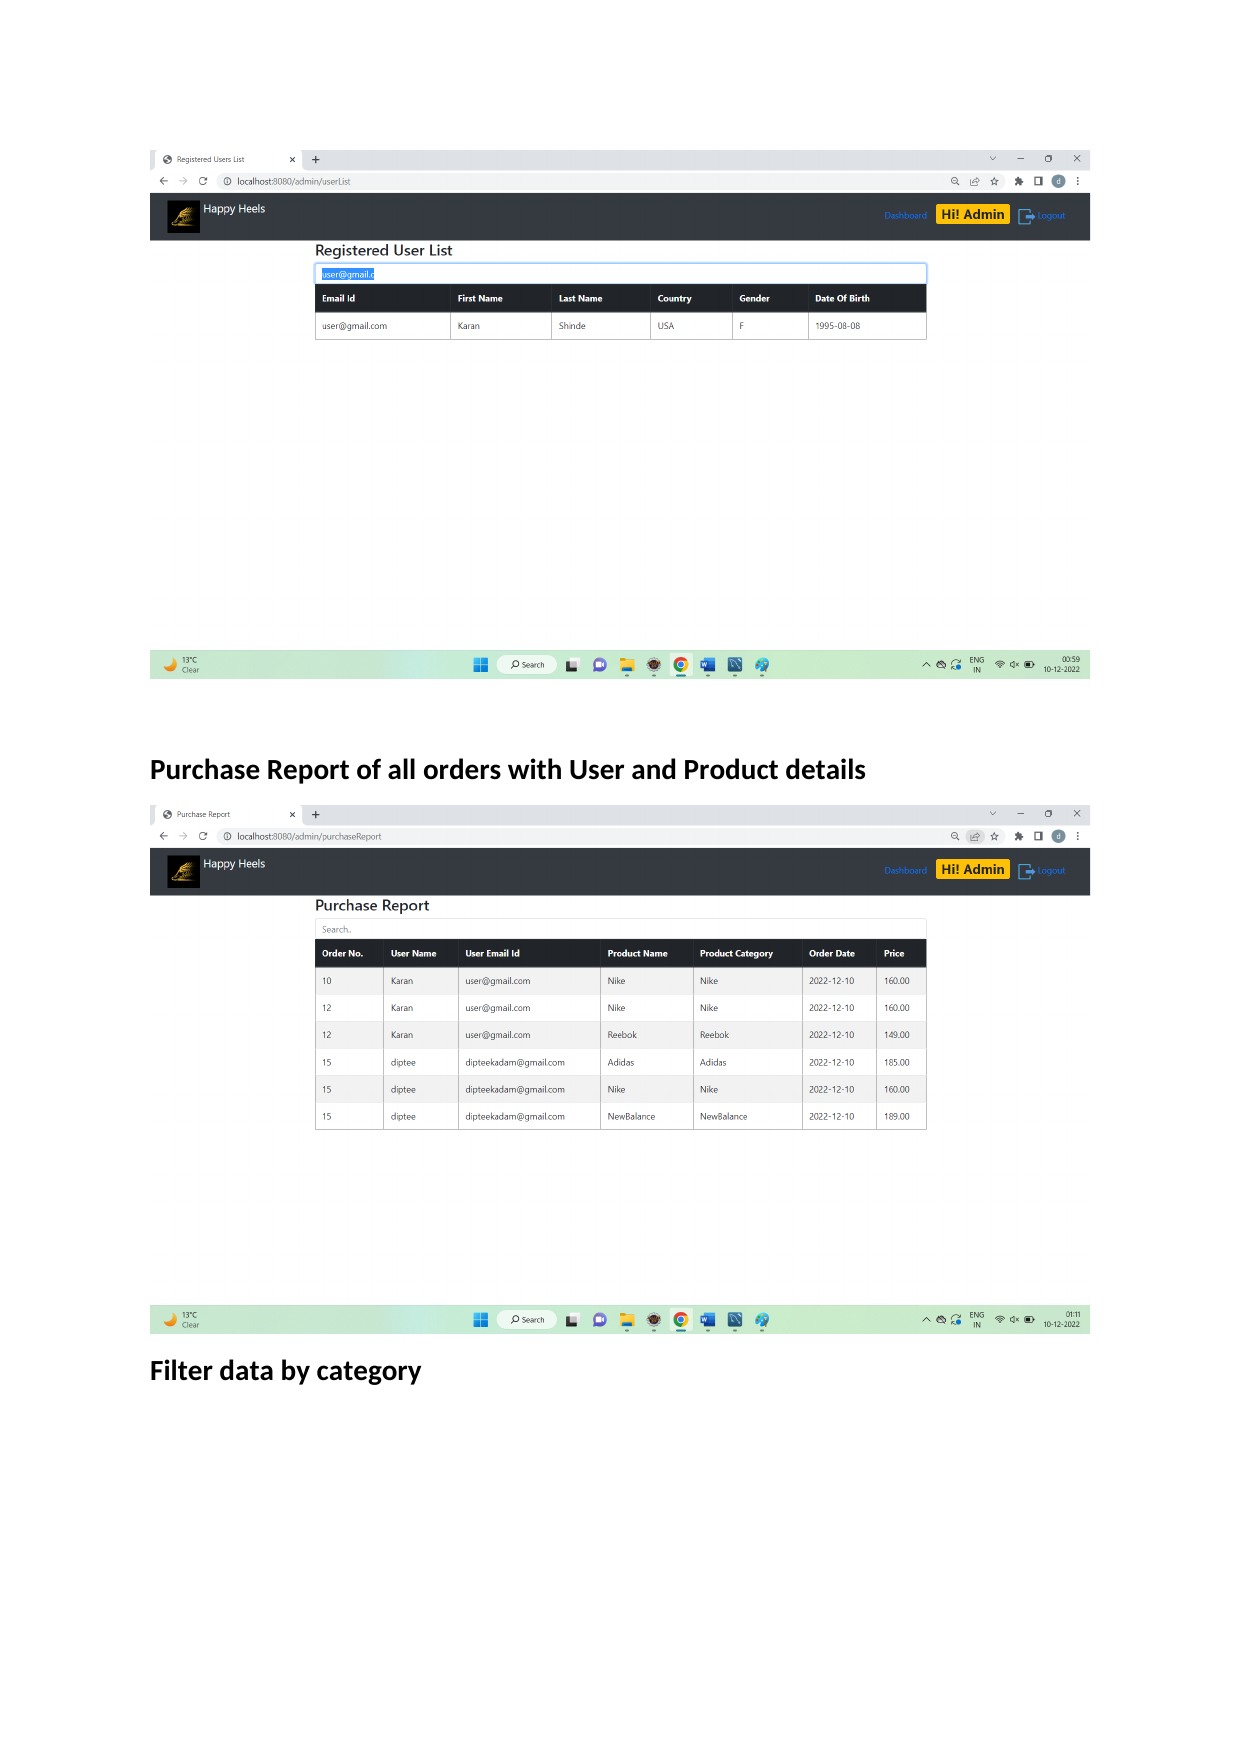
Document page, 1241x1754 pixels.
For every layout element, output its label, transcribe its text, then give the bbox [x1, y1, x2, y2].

text Filter data by category [150, 1352, 1090, 1387]
picture [150, 805, 1091, 1334]
text Purchase Report of all orders with User and Product details [150, 751, 1090, 787]
picture [150, 150, 1091, 679]
